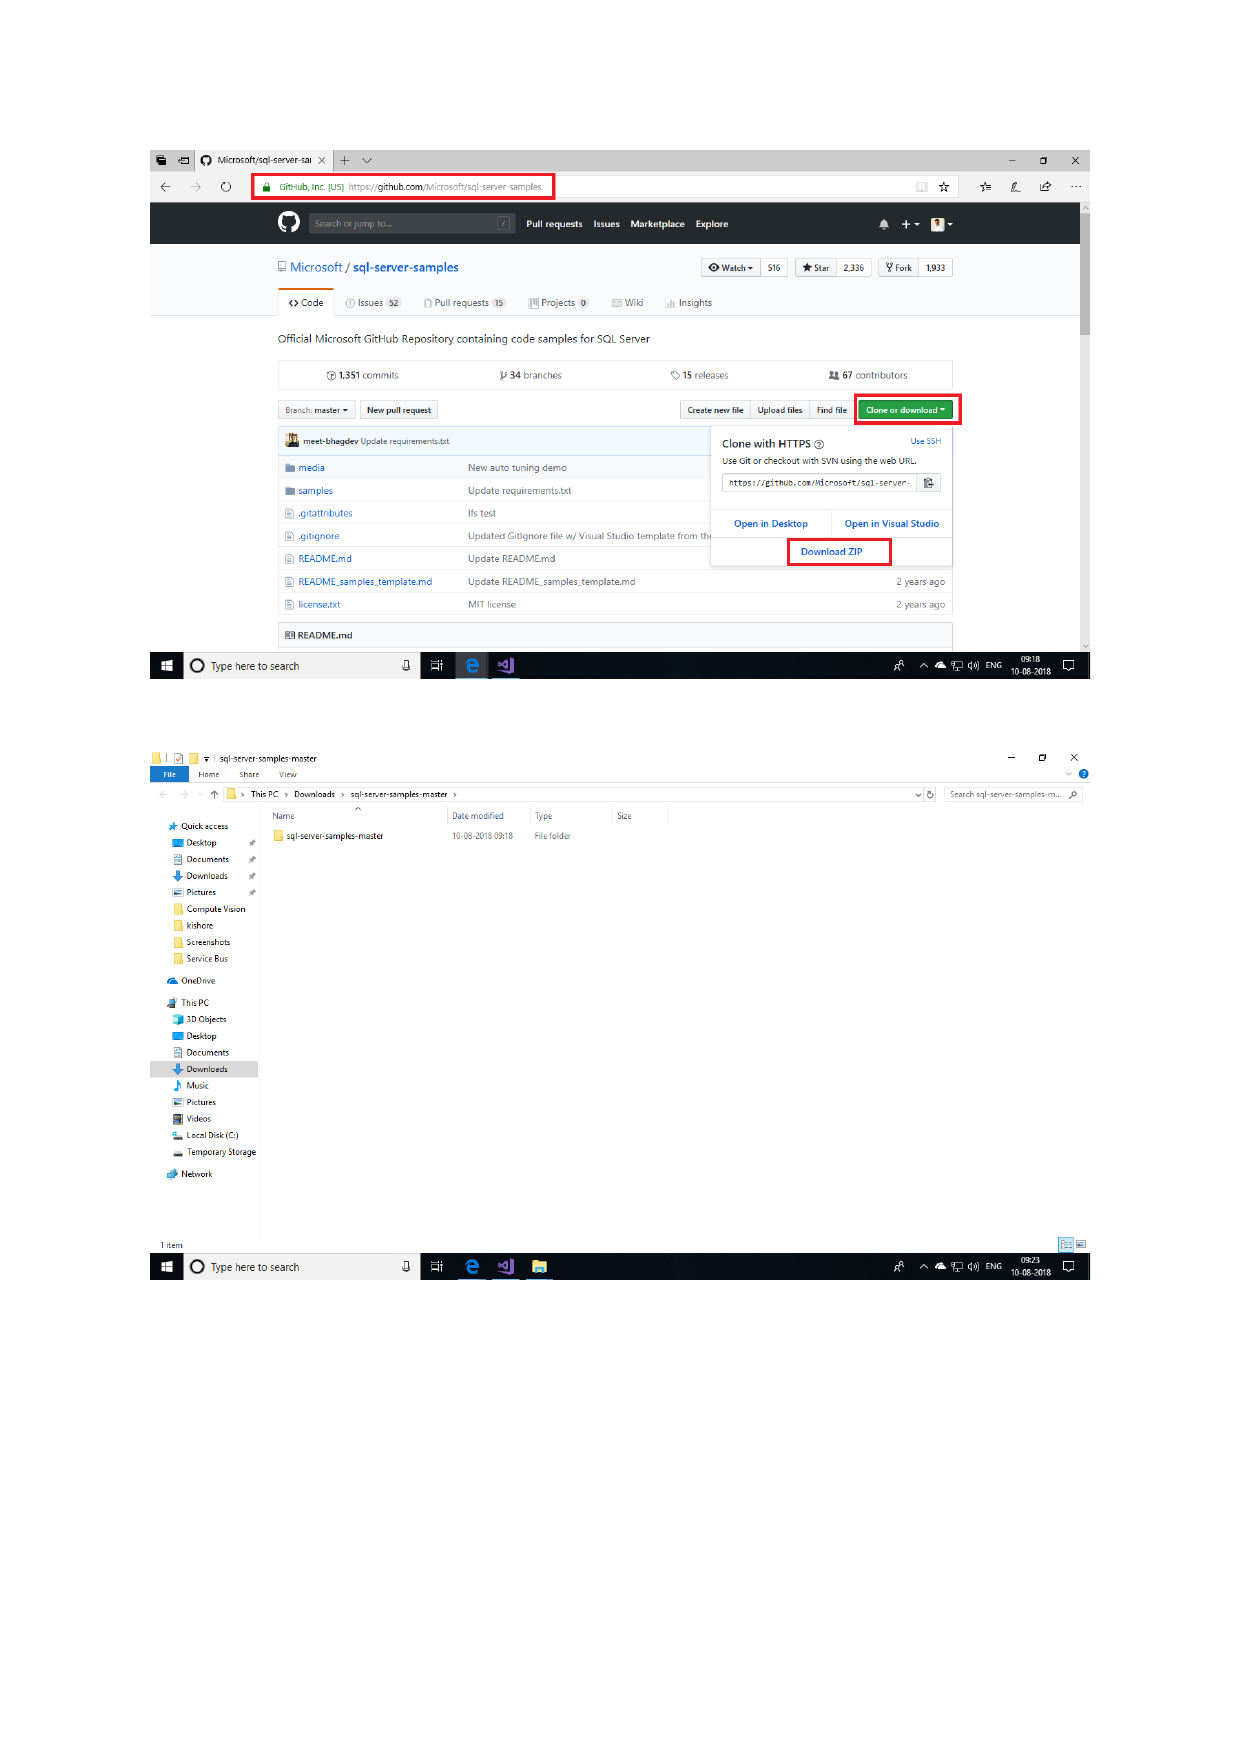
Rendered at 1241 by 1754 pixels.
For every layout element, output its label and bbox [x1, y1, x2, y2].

picture [150, 751, 1091, 1280]
picture [150, 150, 1091, 679]
